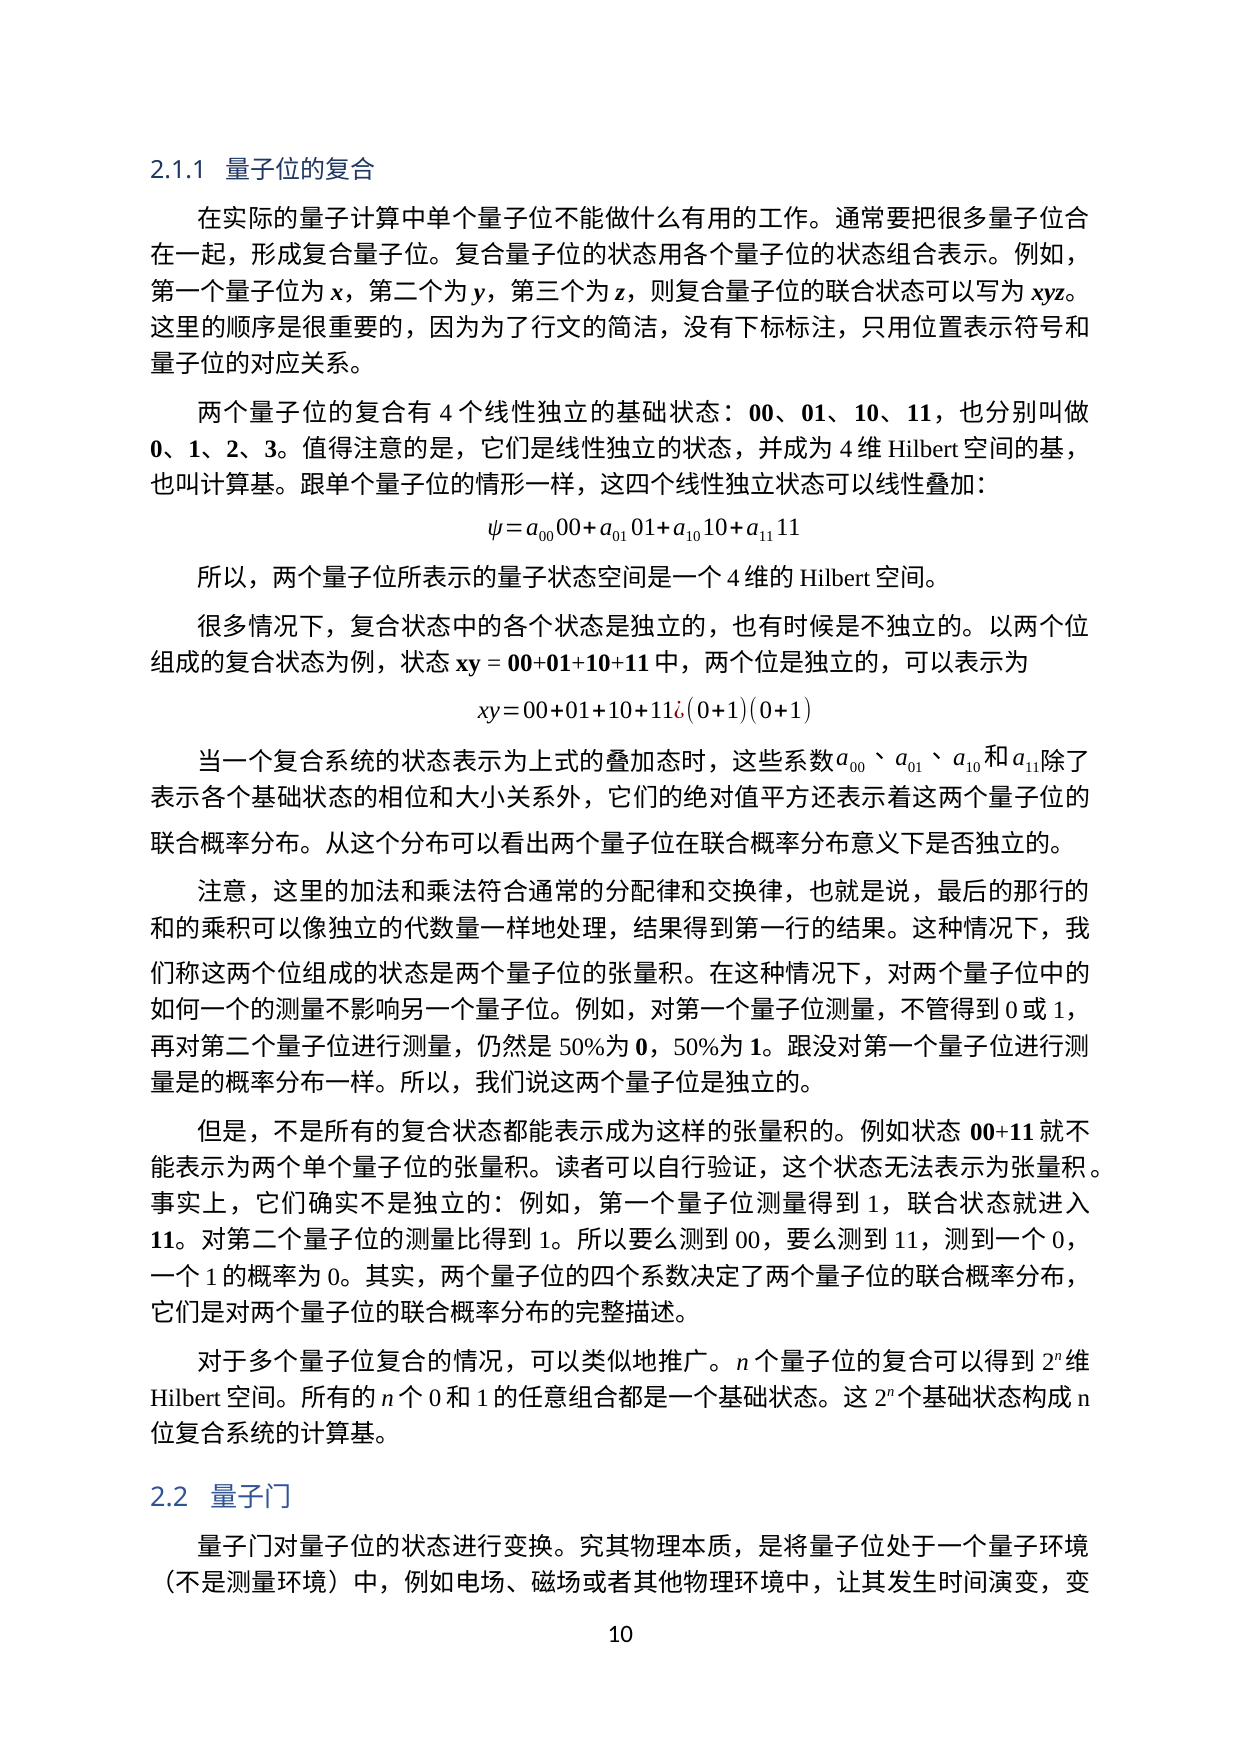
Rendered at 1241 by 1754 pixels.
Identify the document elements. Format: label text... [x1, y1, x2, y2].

text 两个量子位的复合有4个线性独立的基础状态：00、01、10、11，也分别叫做0、1、2、3。值得注意的是，它们是线性独立的状态，并成为4维Hilbert空间的基，也叫计算基。跟单个量子位的情形一样，这四个线性独立状态可以线性叠加： [150, 392, 1090, 501]
text 当一个复合系统的状态表示为上式的叠加态时，这些系数除了表示各个基础状态的相位和大小关系外，它们的绝对值平方还表示着这两个量子位的联合概率分布。从这个分布可以看出两个量子位在联合概率分布意义下是否独立的。 [150, 742, 1090, 859]
text 注意，这里的加法和乘法符合通常的分配律和交换律，也就是说，最后的那行的和的乘积可以像独立的代数量一样地处理，结果得到第一行的结果。这种情况下，我们称这两个位组成的状态是两个量子位的张量积。在这种情况下，对两个量子位中的如何一个的测量不影响另一个量子位。例如，对第一个量子位测量，不管得到0或1，再对第二个量子位进行测量，仍然是50%为0，50%为1。跟没对第一个量子位进行测量是的概率分布一样。所以，我们说这两个量子位是独立的。 [150, 872, 1090, 1098]
text 所以，两个量子位所表示的量子状态空间是一个4维的Hilbert空间。 [150, 558, 1090, 594]
subtitle 量子门 [150, 1475, 1090, 1514]
text 在实际的量子计算中单个量子位不能做什么有用的工作。通常要把很多量子位合在一起，形成复合量子位。复合量子位的状态用各个量子位的状态组合表示。例如，第一个量子位为x，第二个为y，第三个为z，则复合量子位的联合状态可以写为xyz。这里的顺序是很重要的，因为为了行文的简洁，没有下标标注，只用位置表示符号和量子位的对应关系。 [150, 199, 1090, 380]
text 很多情况下，复合状态中的各个状态是独立的，也有时候是不独立的。以两个位组成的复合状态为例，状态 xy = 00+01+10+11中，两个位是独立的，可以表示为 [150, 606, 1090, 679]
text 但是，不是所有的复合状态都能表示成为这样的张量积的。例如状态 00+11就不能表示为两个单个量子位的张量积。读者可以自行验证，这个状态无法表示为张量积。事实上，它们确实不是独立的：例如，第一个量子位测量得到1，联合状态就进入11。对第二个量子位的测量比得到1。所以要么测到00，要么测到11，测到一个0，一个1的概率为0。其实，两个量子位的四个系数决定了两个量子位的联合概率分布，它们是对两个量子位的联合概率分布的完整描述。 [150, 1111, 1090, 1328]
subtitle 量子位的复合 [150, 150, 1090, 186]
text 对于多个量子位复合的情况，可以类似地推广。n个量子位的复合可以得到2n维Hilbert空间。所有的n个0和1的任意组合都是一个基础状态。这2n个基础状态构成n位复合系统的计算基。 [150, 1341, 1090, 1450]
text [150, 1527, 1090, 1599]
